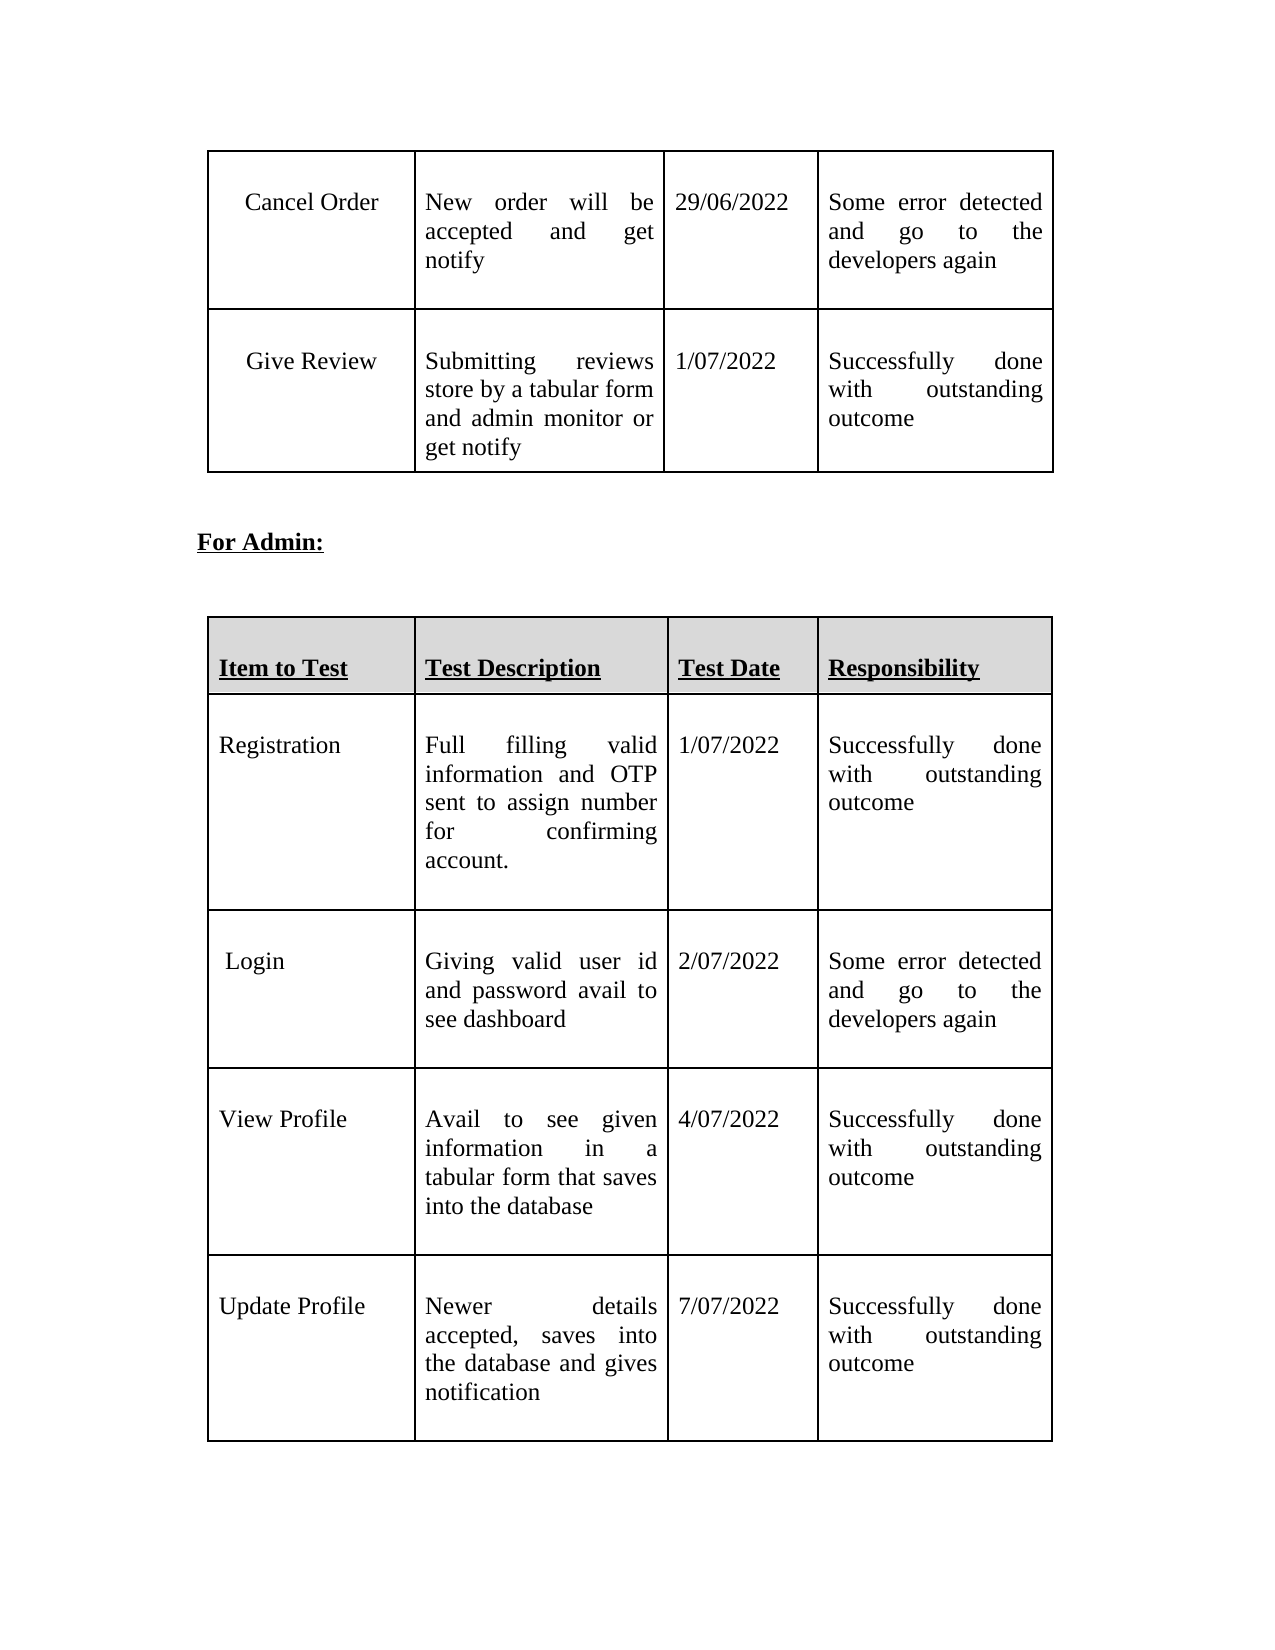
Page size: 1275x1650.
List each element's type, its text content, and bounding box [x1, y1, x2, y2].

table_cell New order will be accepted and get notify [416, 152, 663, 308]
table_cell Registration [209, 695, 414, 909]
table_cell Cancel Order [209, 152, 414, 308]
text For Admin: [197, 527, 1125, 556]
table_cell 1/07/2022 [665, 310, 817, 471]
table_cell Update Profile [209, 1256, 414, 1440]
table_cell 2/07/2022 [669, 911, 817, 1067]
table_cell Some error detected and go to the developers again [819, 911, 1051, 1067]
table_cell Login [209, 911, 414, 1067]
table_cell Full filling valid information and OTP sent to assign number for confirming account. [416, 695, 667, 909]
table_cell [819, 1069, 1051, 1253]
table_cell 7/07/2022 [669, 1256, 817, 1440]
table_cell 4/07/2022 [669, 1069, 817, 1253]
table_cell Some error detected and go to the developers again [819, 152, 1052, 308]
table_header Test Date [669, 618, 817, 692]
table_header Responsibility [819, 618, 1051, 692]
table_cell 29/06/2022 [665, 152, 817, 308]
table_header Test Description [416, 618, 667, 692]
table_cell Giving valid user id and password avail to see dashboard [416, 911, 667, 1067]
table_header Item to Test [209, 618, 414, 692]
table_cell Newer details accepted, saves into the database and gives notification [416, 1256, 667, 1440]
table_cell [819, 1256, 1051, 1440]
table_cell View Profile [209, 1069, 414, 1253]
table_cell Successfully done with outstanding outcome [819, 695, 1051, 909]
table_cell 1/07/2022 [669, 695, 817, 909]
table_cell Avail to see given information in a tabular form that saves into the database [416, 1069, 667, 1253]
table_cell Submitting reviews store by a tabular form and admin monitor or get notify [416, 310, 663, 471]
table_cell Give Review [209, 310, 414, 471]
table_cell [819, 310, 1052, 471]
